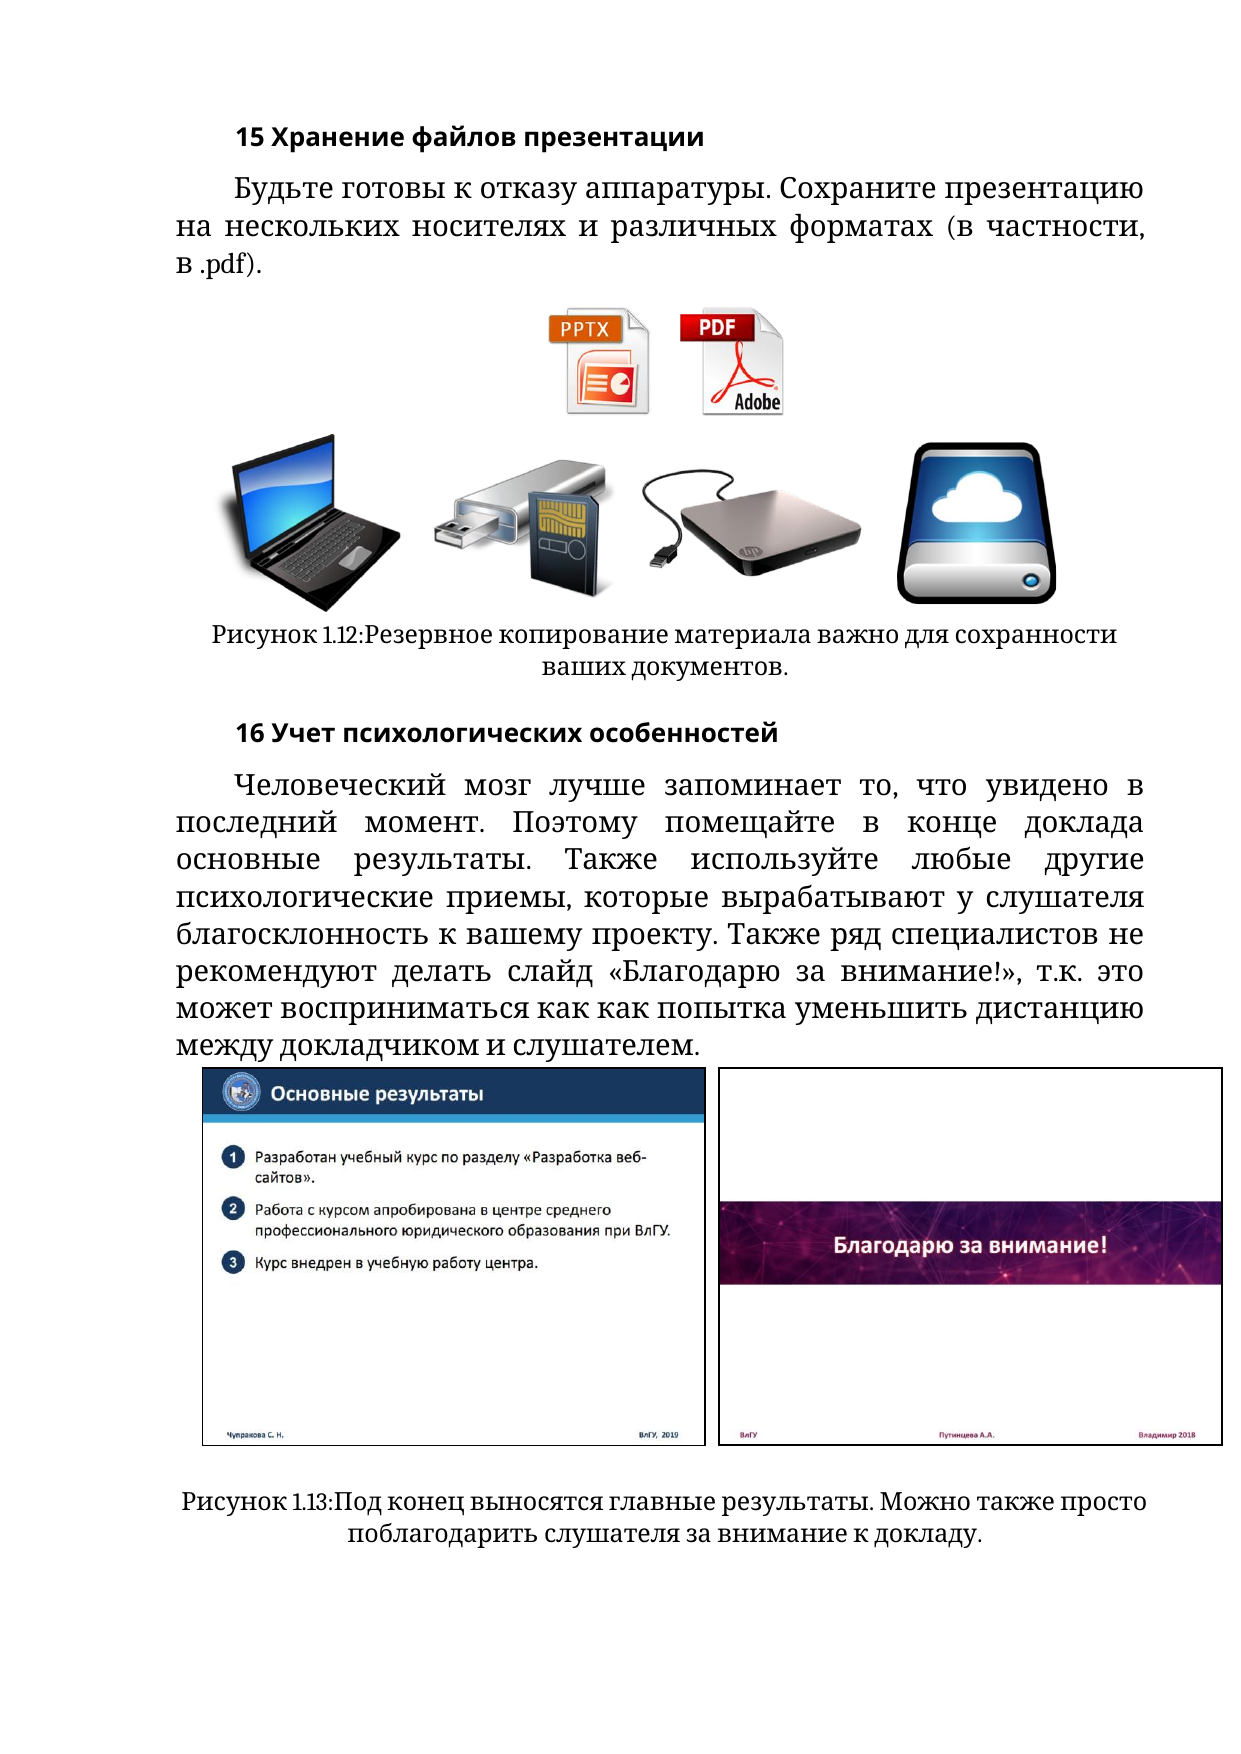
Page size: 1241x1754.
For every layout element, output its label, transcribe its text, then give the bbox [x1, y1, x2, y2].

picture [203, 1069, 704, 1445]
picture [720, 1069, 1221, 1444]
picture [543, 305, 785, 417]
text Человеческий мозг лучше запоминает то, что увидено в последний момент. Поэтому помещайте в конце доклада основные результаты. Также используйте любые другие психологические приемы, которые вырабатывают у слушателя благосклонность к вашему проекту. Также ряд специалистов не рекомендуют делать слайд «Благодарю за внимание!», т.к. это может восприниматься как как попытка уменьшить дистанцию между докладчиком и слушателем. [176, 769, 1145, 1063]
text Рисунок 1.13:Под конец выносятся главные результаты. Можно также просто поблагодарить слушателя за внимание к докладу. [180, 1488, 1149, 1549]
text Будьте готовы к отказу аппаратуры. Сохраните презентацию на нескольких носителях и различных форматах (в частности, в .pdf). [176, 173, 1145, 281]
subtitle 16 Учет психологических особенностей [235, 714, 1152, 750]
text Рисунок 1.12:Резервное копирование материала важно для сохранности ваших документов. [180, 621, 1149, 682]
subtitle 15 Хранение файлов презентации [235, 118, 1152, 154]
picture [212, 434, 1057, 612]
